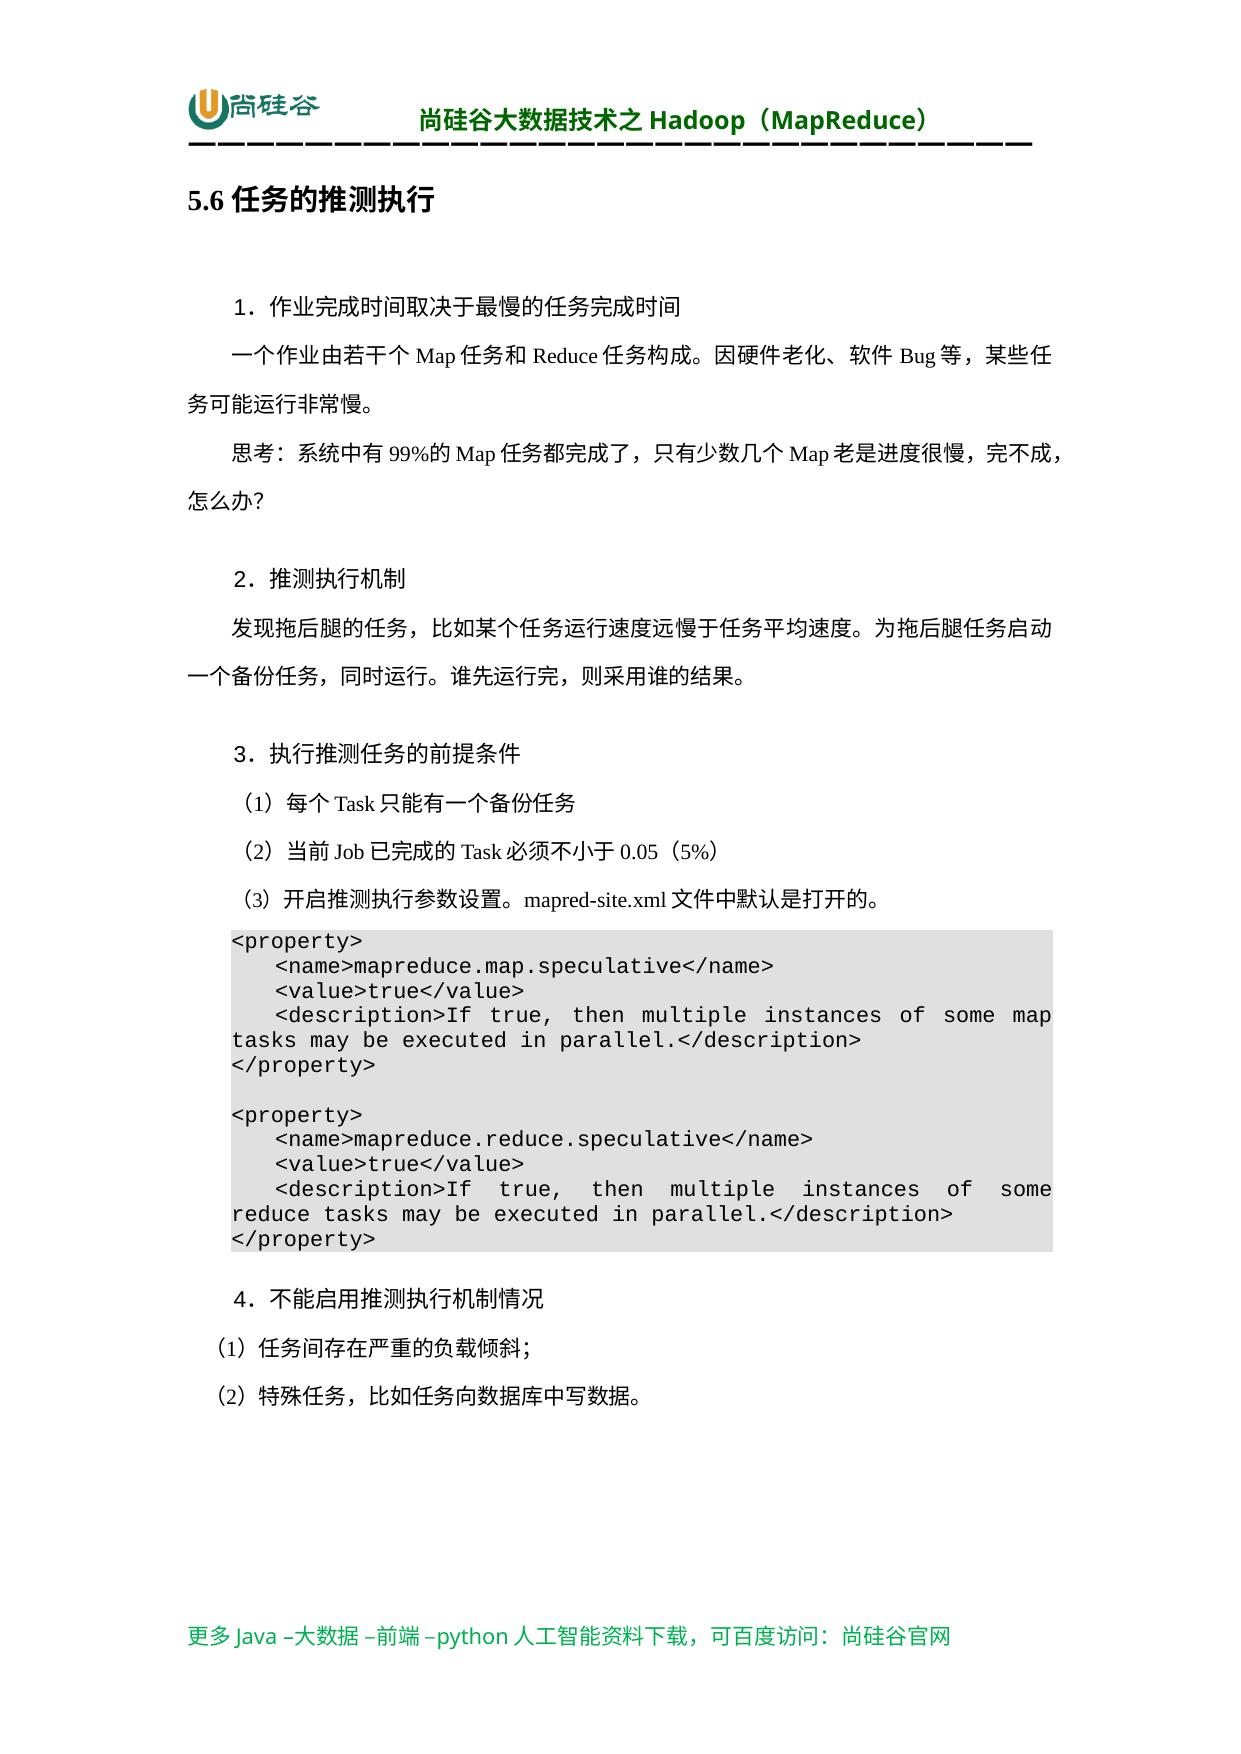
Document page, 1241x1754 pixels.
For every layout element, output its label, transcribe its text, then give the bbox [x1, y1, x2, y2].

text （1）每个Task只能有一个备份任务 [187, 785, 1053, 818]
text 发现拖后腿的任务，比如某个任务运行速度远慢于任务平均速度。为拖后腿任务启动一个备份任务，同时运行。谁先运行完，则采用谁的结果。 [187, 610, 1053, 691]
picture [187, 88, 320, 130]
text <description>If true, then multiple instances of some reduce tasks may be executed in parallel.</description> [231, 1178, 1053, 1228]
text 1．作业完成时间取决于最慢的任务完成时间 [187, 273, 1053, 338]
text 一个作业由若干个Map任务和Reduce任务构成。因硬件老化、软件Bug等，某些任务可能运行非常慢。 [187, 338, 1053, 419]
text （2）特殊任务，比如任务向数据库中写数据。 [187, 1379, 1053, 1411]
text <property> [231, 930, 1053, 955]
text 4．不能启用推测执行机制情况 [187, 1265, 1053, 1330]
text </property> [231, 1228, 1053, 1252]
text <property> [231, 1104, 1053, 1128]
text <value>true</value> [231, 1153, 1053, 1178]
text </property> [231, 1054, 1053, 1079]
text （1）任务间存在严重的负载倾斜； [187, 1330, 1053, 1363]
text （2）当前Job已完成的Task必须不小于0.05（5%） [187, 833, 1053, 866]
text <value>true</value> [231, 980, 1053, 1004]
subtitle 5.6 任务的推测执行 [187, 165, 1053, 230]
text 2．推测执行机制 [187, 545, 1053, 610]
text 3．执行推测任务的前提条件 [187, 720, 1053, 785]
text <name>mapreduce.reduce.speculative</name> [231, 1128, 1053, 1153]
text <name>mapreduce.map.speculative</name> [231, 955, 1053, 980]
text <description>If true, then multiple instances of some map tasks may be executed in parallel.</description> [231, 1004, 1053, 1054]
text 思考：系统中有99%的Map任务都完成了，只有少数几个Map老是进度很慢，完不成，怎么办？ [187, 435, 1053, 516]
text （3）开启推测执行参数设置。mapred-site.xml文件中默认是打开的。 [187, 882, 1053, 914]
